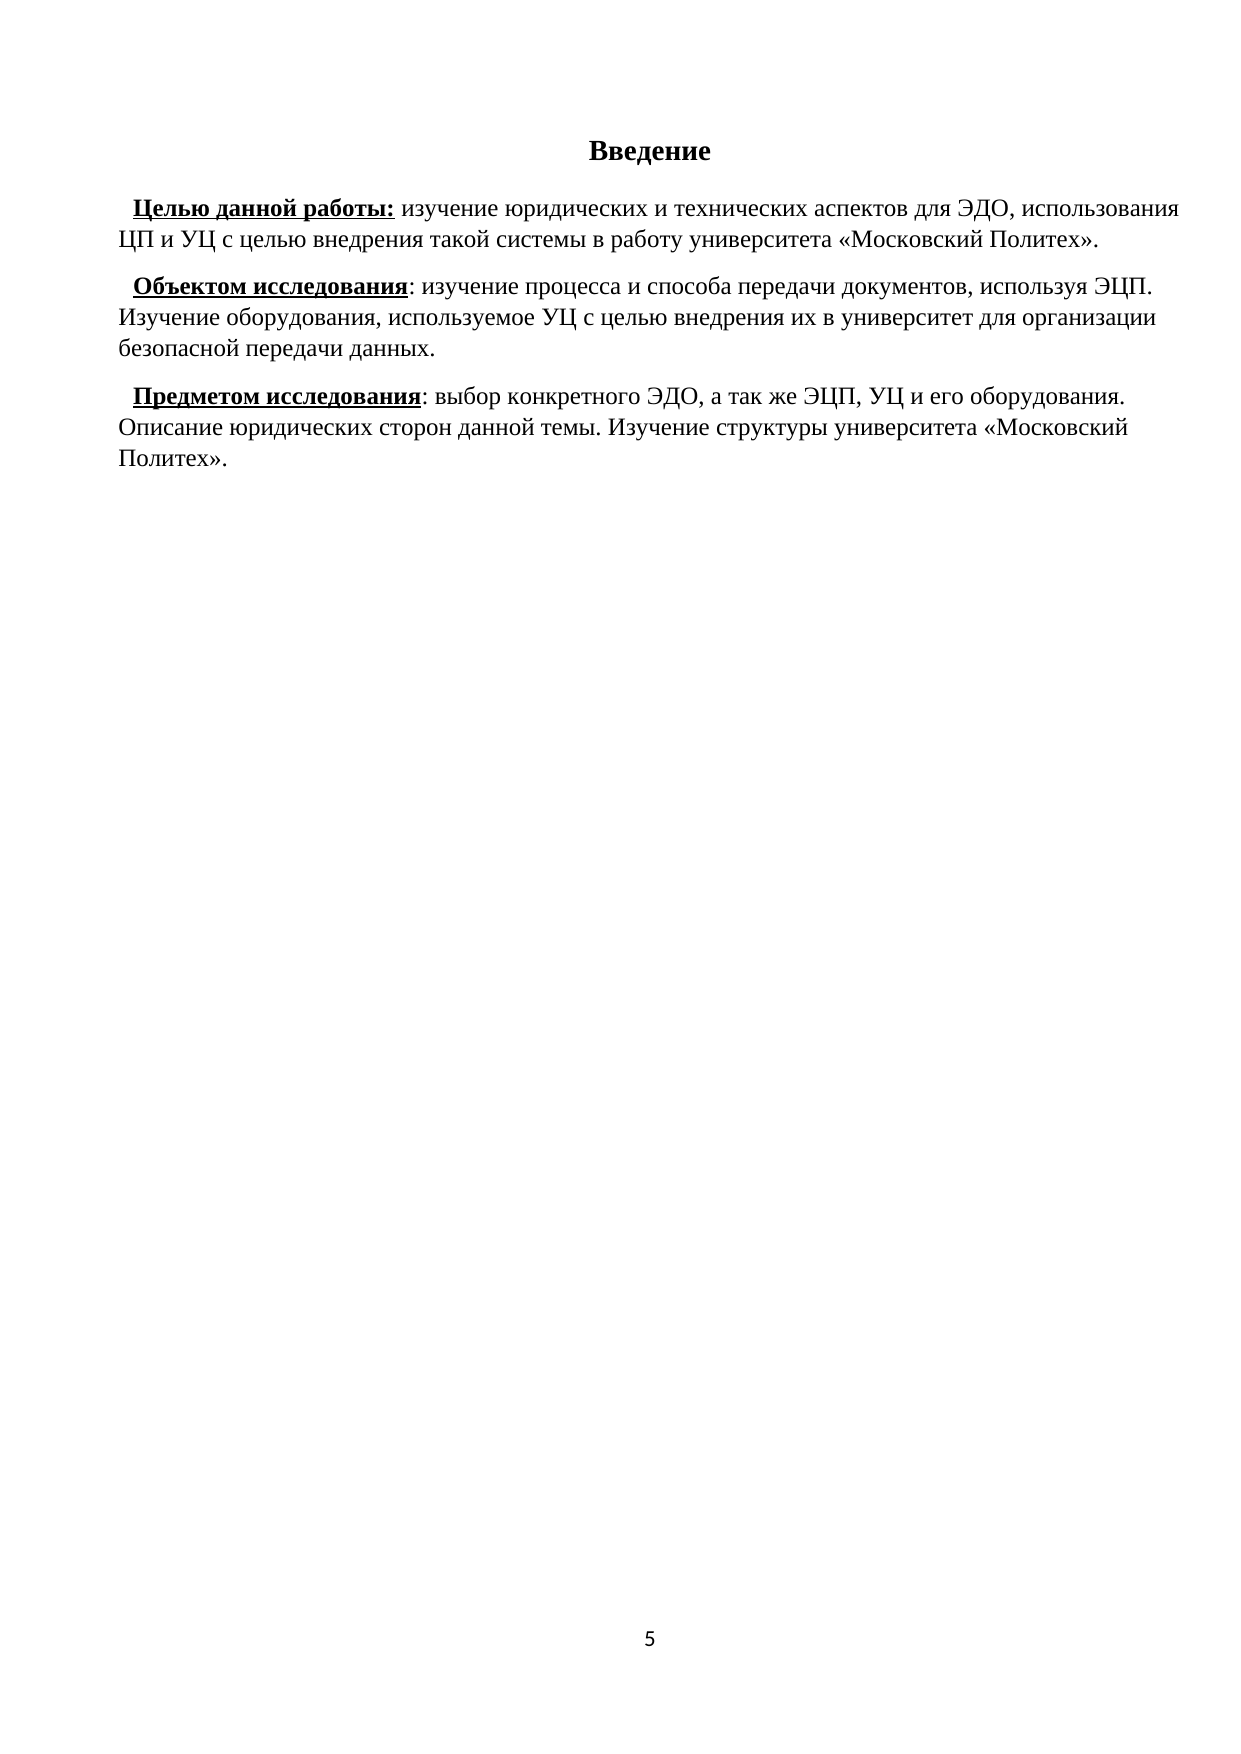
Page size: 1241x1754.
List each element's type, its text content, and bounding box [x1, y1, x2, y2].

text Целью данной работы: изучение юридических и технических аспектов для ЭДО, использования ЦП и УЦ с целью внедрения такой системы в работу университета «Московский Политех». [118, 193, 1181, 252]
text Объектом исследования: изучение процесса и способа передачи документов, используя ЭЦП. Изучение оборудования, используемое УЦ с целью внедрения их в университет для организации безопасной передачи данных. [118, 271, 1181, 362]
text Предметом исследования: выбор конкретного ЭДО, а так же ЭЦП, УЦ и его оборудования. Описание юридических сторон данной темы. Изучение структуры университета «Московский Политех». [118, 381, 1181, 472]
text Введение [118, 133, 1181, 167]
